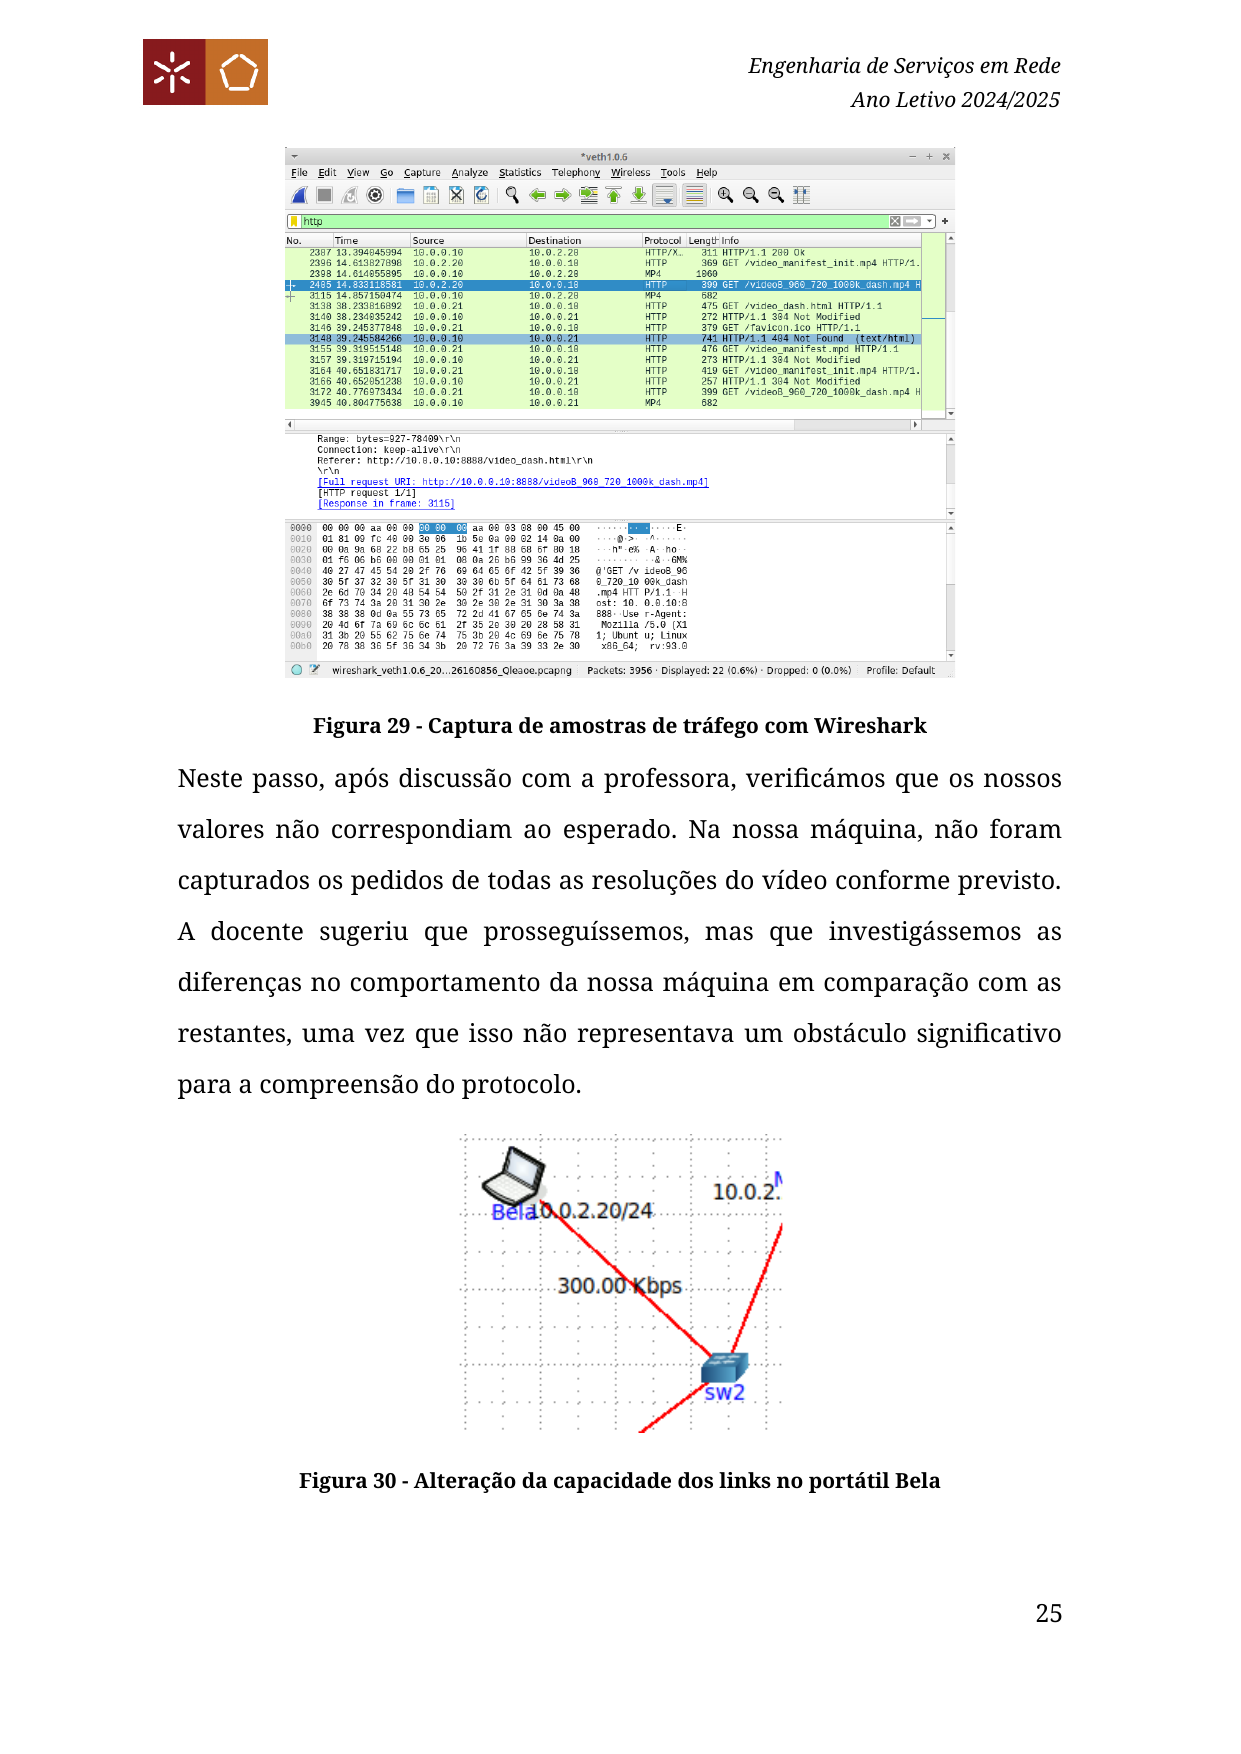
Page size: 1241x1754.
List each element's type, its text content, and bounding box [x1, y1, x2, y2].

text Figura 30 - Alteração da capacidade dos links no portátil Bela [177, 1466, 1063, 1495]
text Figura 29 - Captura de amostras de tráfego com Wireshark [177, 711, 1063, 739]
picture [457, 1134, 783, 1433]
picture [285, 147, 955, 678]
picture [138, 36, 270, 109]
text Neste passo, após discussão com a professora, verificámos que os nossos valores não correspondiam ao esperado. Na nossa máquina, não foram capturados os pedidos de todas as resoluções do vídeo conforme previsto. A docente sugeriu que prosseguíssemos, mas que investigássemos as diferenças no comportamento da nossa máquina em comparação com as restantes, uma vez que isso não representava um obstáculo significativo para a compreensão do protocolo. [177, 760, 1063, 1101]
